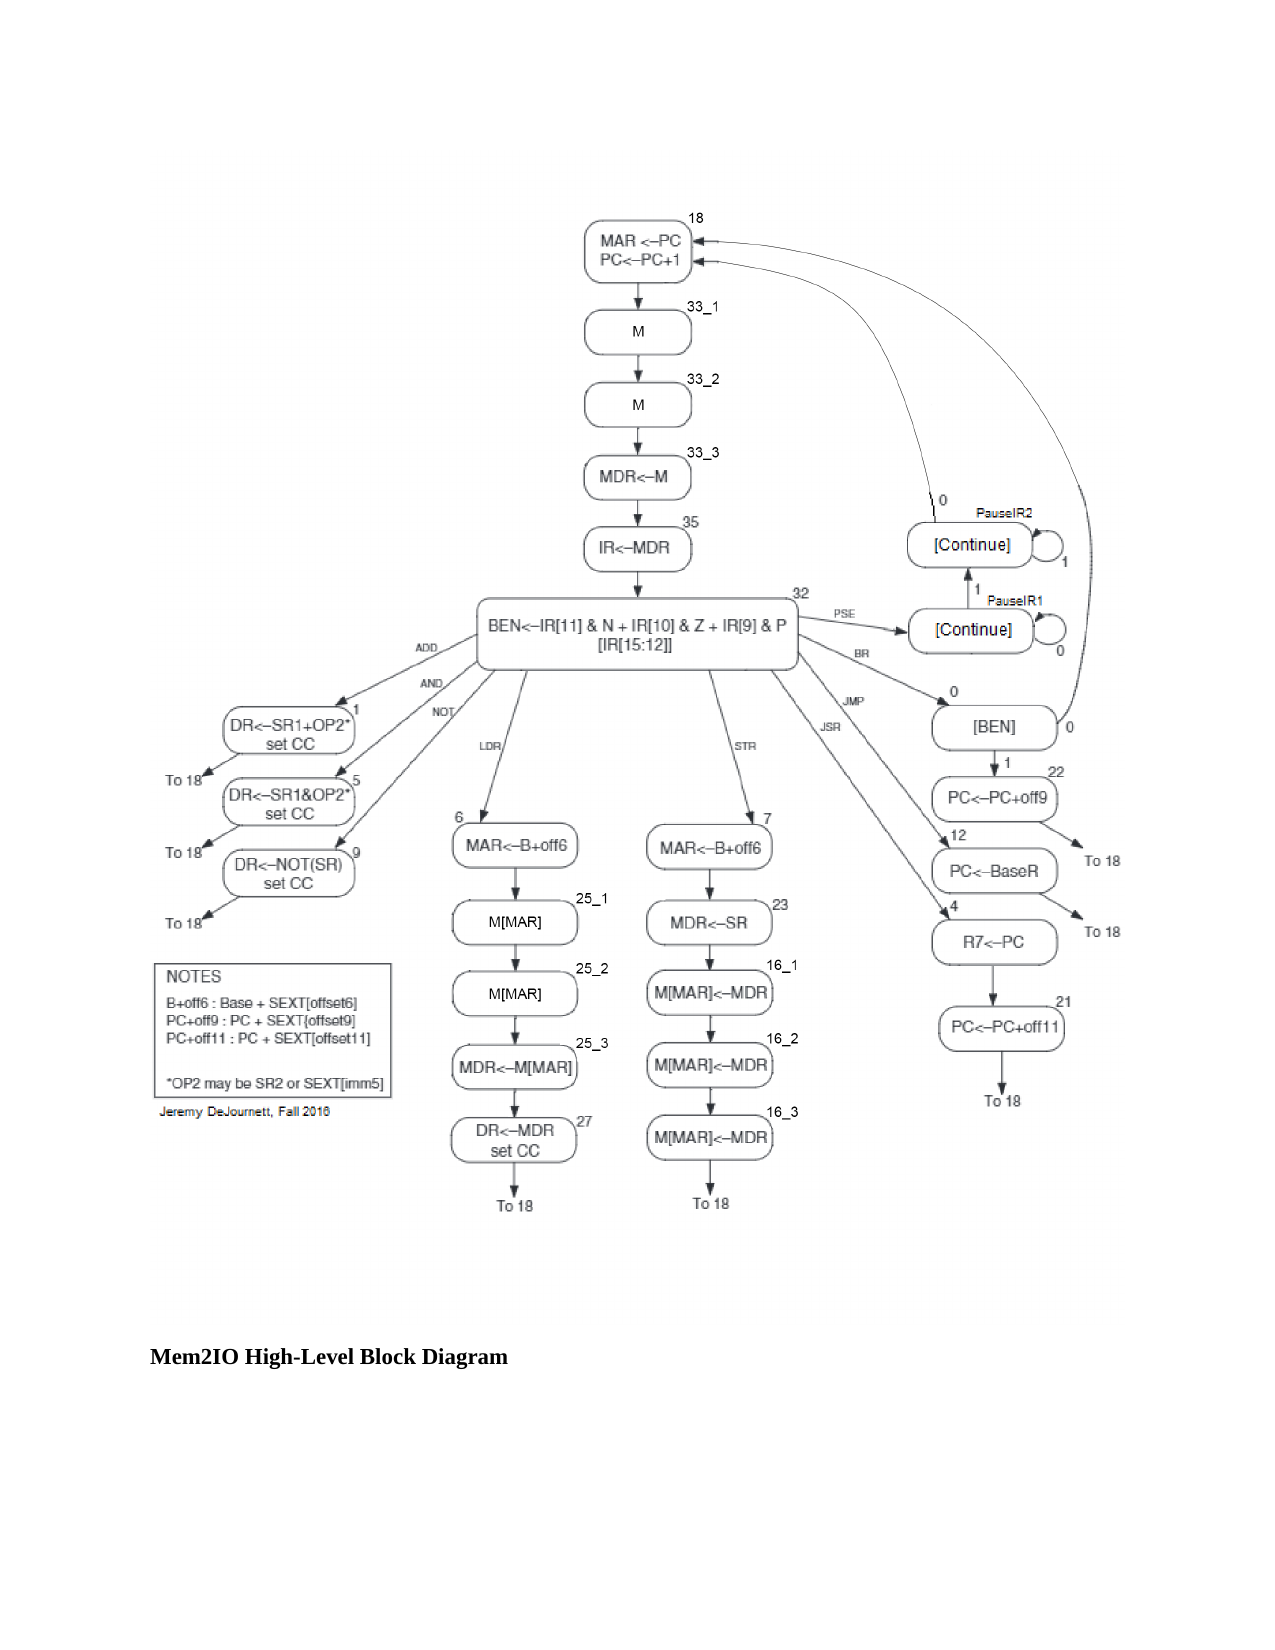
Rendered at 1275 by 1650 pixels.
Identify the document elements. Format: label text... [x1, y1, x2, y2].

picture [150, 150, 1125, 1325]
text Mem2IO High-Level Block Diagram [150, 1343, 1125, 1369]
